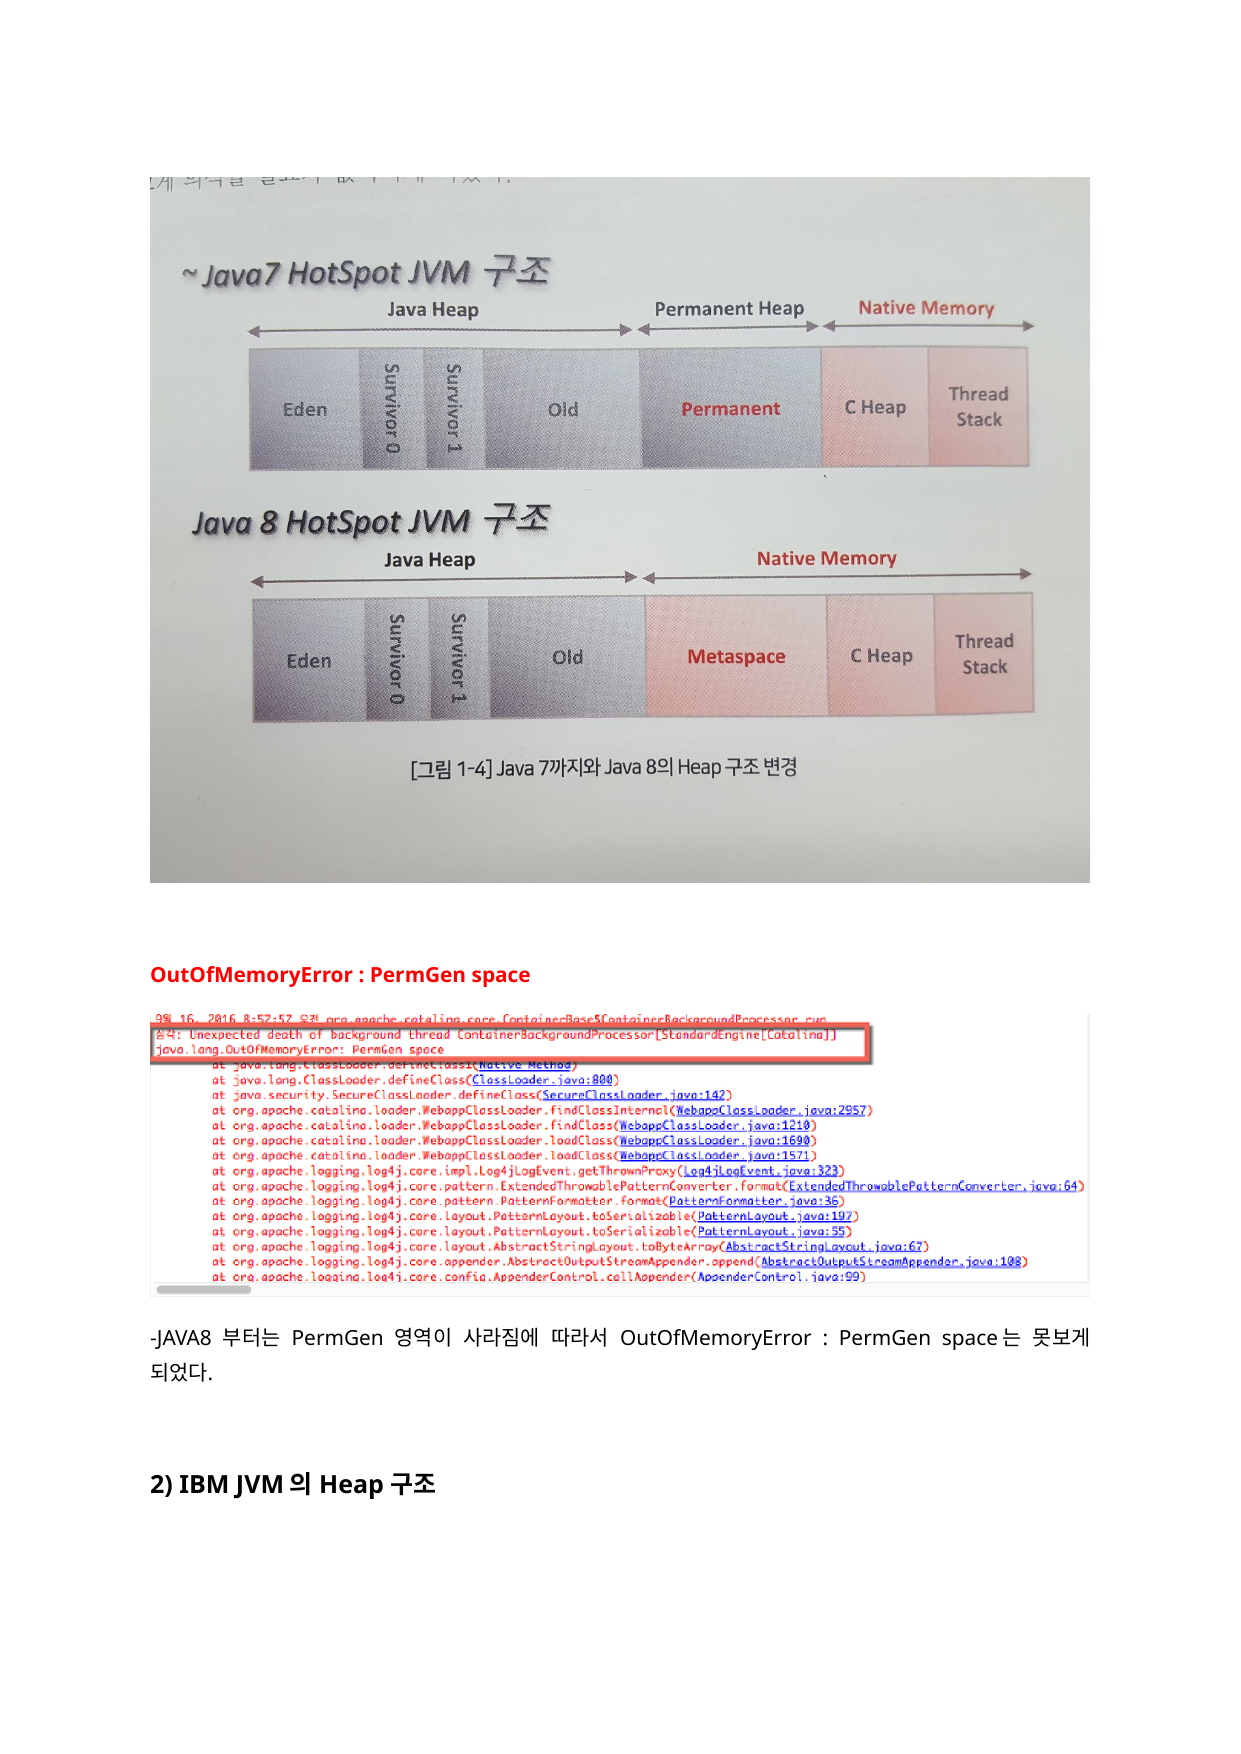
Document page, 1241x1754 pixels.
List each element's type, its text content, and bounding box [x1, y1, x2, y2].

text -JAVA8 부터는 PermGen 영역이 사라짐에 따라서 OutOfMemoryError : PermGen space는 못보게 되었다. [150, 1321, 1090, 1386]
picture [150, 1014, 1091, 1297]
picture [150, 177, 1091, 883]
text OutOfMemoryError : PermGen space [150, 961, 1090, 989]
text 2) IBM JVM의 Heap 구조 [150, 1465, 1090, 1501]
